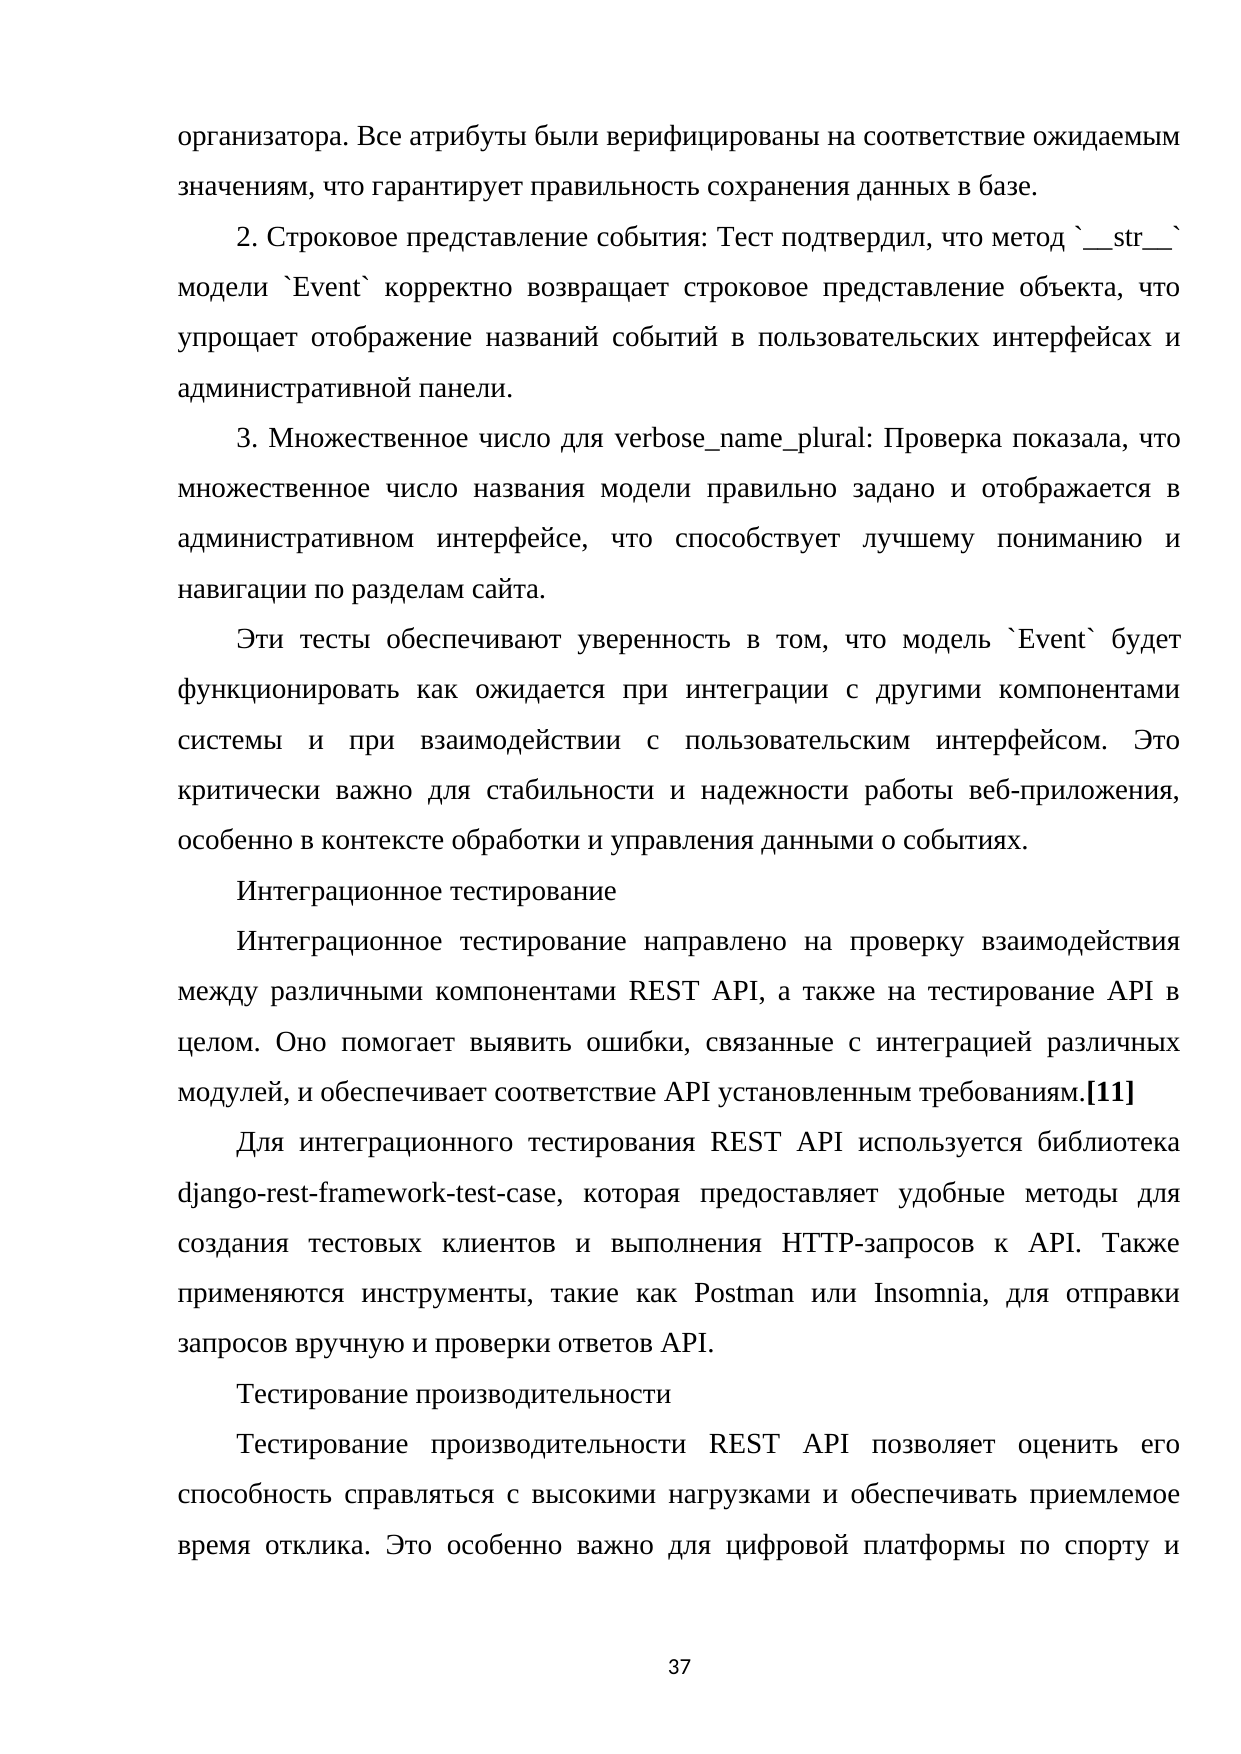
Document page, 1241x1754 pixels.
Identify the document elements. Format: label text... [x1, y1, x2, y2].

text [177, 118, 1181, 202]
text Интеграционное тестирование направлено на проверку взаимодействия между различными компонентами REST API, а также на тестирование API в целом. Оно помогает выявить ошибки, связанные с интеграцией различных модулей, и обеспечивает соответствие API установленным требованиям.[11] [177, 923, 1181, 1108]
text Эти тесты обеспечивают уверенность в том, что модель `Event` будет функционировать как ожидается при интеграции с другими компонентами системы и при взаимодействии с пользовательским интерфейсом. Это критически важно для стабильности и надежности работы веб-приложения, особенно в контексте обработки и управления данными о событиях. [177, 621, 1181, 856]
text Для интеграционного тестирования REST API используется библиотека django-rest-framework-test-case, которая предоставляет удобные методы для создания тестовых клиентов и выполнения HTTP-запросов к API. Также применяются инструменты, такие как Postman или Insomnia, для отправки запросов вручную и проверки ответов API. [177, 1124, 1181, 1359]
text 2. Строковое представление события: Тест подтвердил, что метод `__str__` модели `Event` корректно возвращает строковое представление объекта, что упрощает отображение названий событий в пользовательских интерфейсах и административной панели. [177, 219, 1181, 403]
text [177, 1426, 1181, 1560]
text 3. Множественное число для verbose_name_plural: Проверка показала, что множественное число названия модели правильно задано и отображается в административном интерфейсе, что способствует лучшему пониманию и навигации по разделам сайта. [177, 420, 1181, 604]
text Тестирование производительности [177, 1376, 1181, 1409]
text Интеграционное тестирование [177, 873, 1181, 906]
